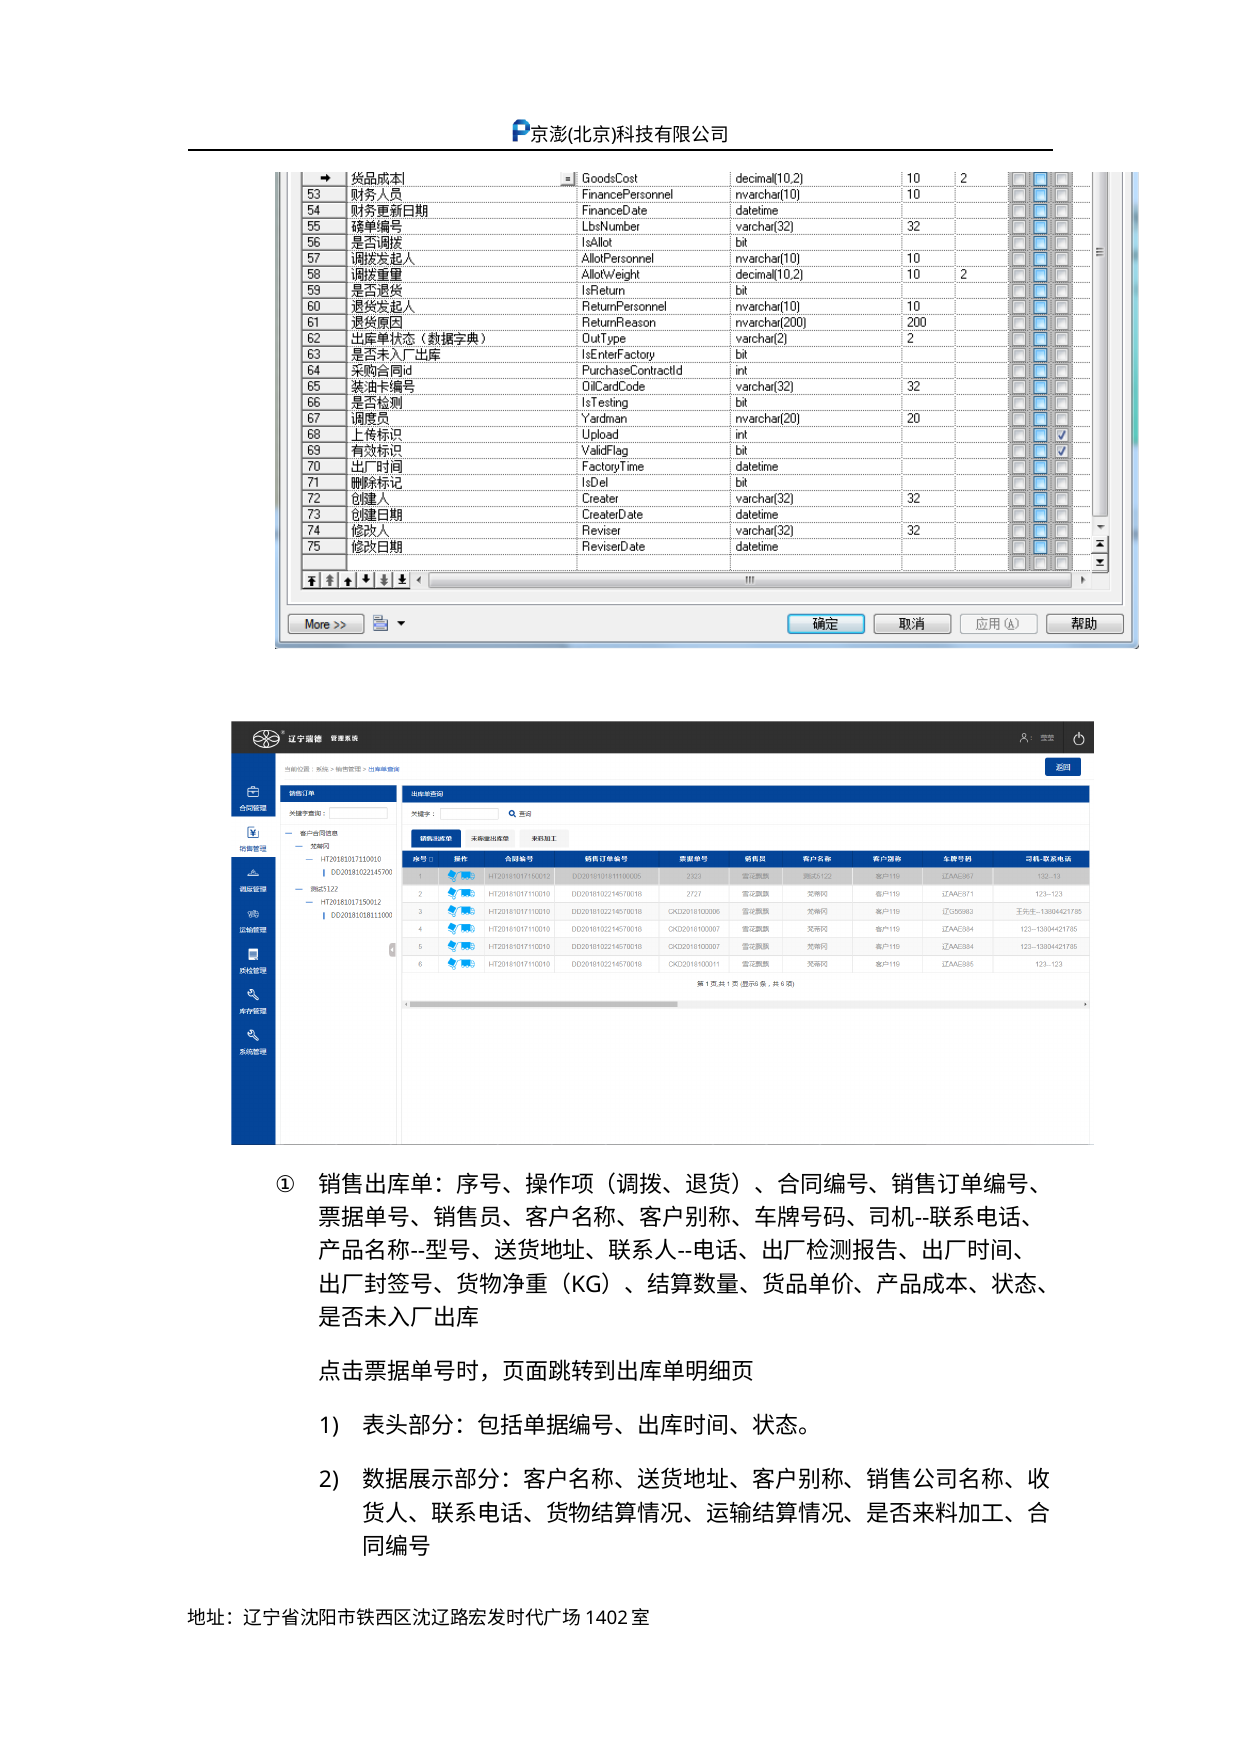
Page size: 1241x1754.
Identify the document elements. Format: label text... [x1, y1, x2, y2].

picture [275, 172, 1139, 649]
picture [231, 721, 1094, 1145]
list 表头部分：包括单据编号、出库时间、状态。 [319, 1407, 1053, 1440]
list 销售出库单：序号、操作项（调拨、退货）、合同编号、销售订单编号、票据单号、销售员、客户名称、客户别称、车牌号码、司机--联系电话、产品名称--型号、送货地址、联系人--电话、出厂检测报告、出厂时间、出厂封签号、货物净重（KG）、结算数量、货品单价、产品成本、状态、是否未入厂出库 [275, 1166, 1053, 1332]
picture [511, 117, 530, 142]
list 点击票据单号时，页面跳转到出库单明细页 [275, 1353, 1053, 1386]
list 数据展示部分：客户名称、送货地址、客户别称、销售公司名称、收货人、联系电话、货物结算情况、运输结算情况、是否来料加工、合同编号 [319, 1461, 1053, 1561]
